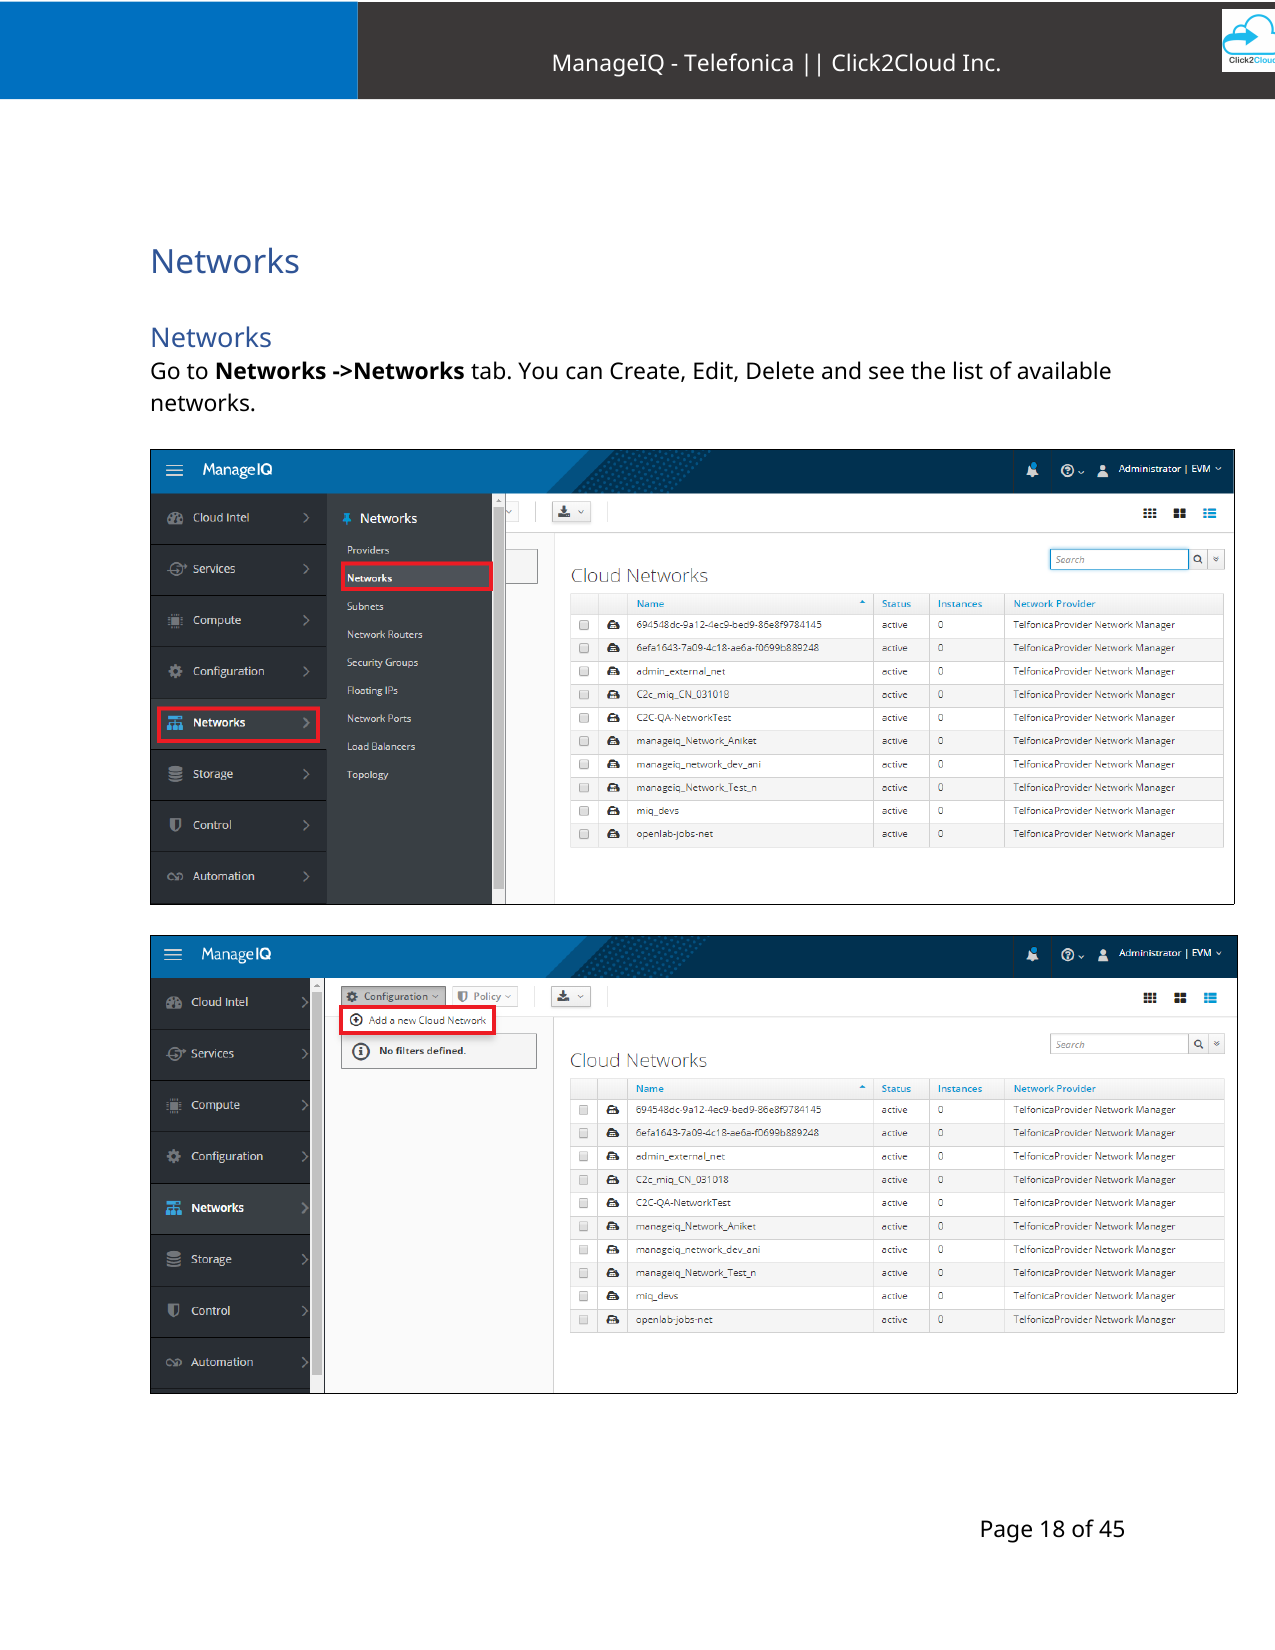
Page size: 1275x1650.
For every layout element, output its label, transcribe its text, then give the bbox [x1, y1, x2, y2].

picture [151, 450, 1234, 904]
subtitle Networks [150, 237, 1125, 283]
picture [1222, 9, 1275, 72]
picture [151, 936, 1237, 1393]
text Go to Networks ->Networks tab. You can Create, Edit, Delete and see the list of available networks. [150, 355, 1125, 418]
subtitle Networks [150, 318, 1125, 355]
